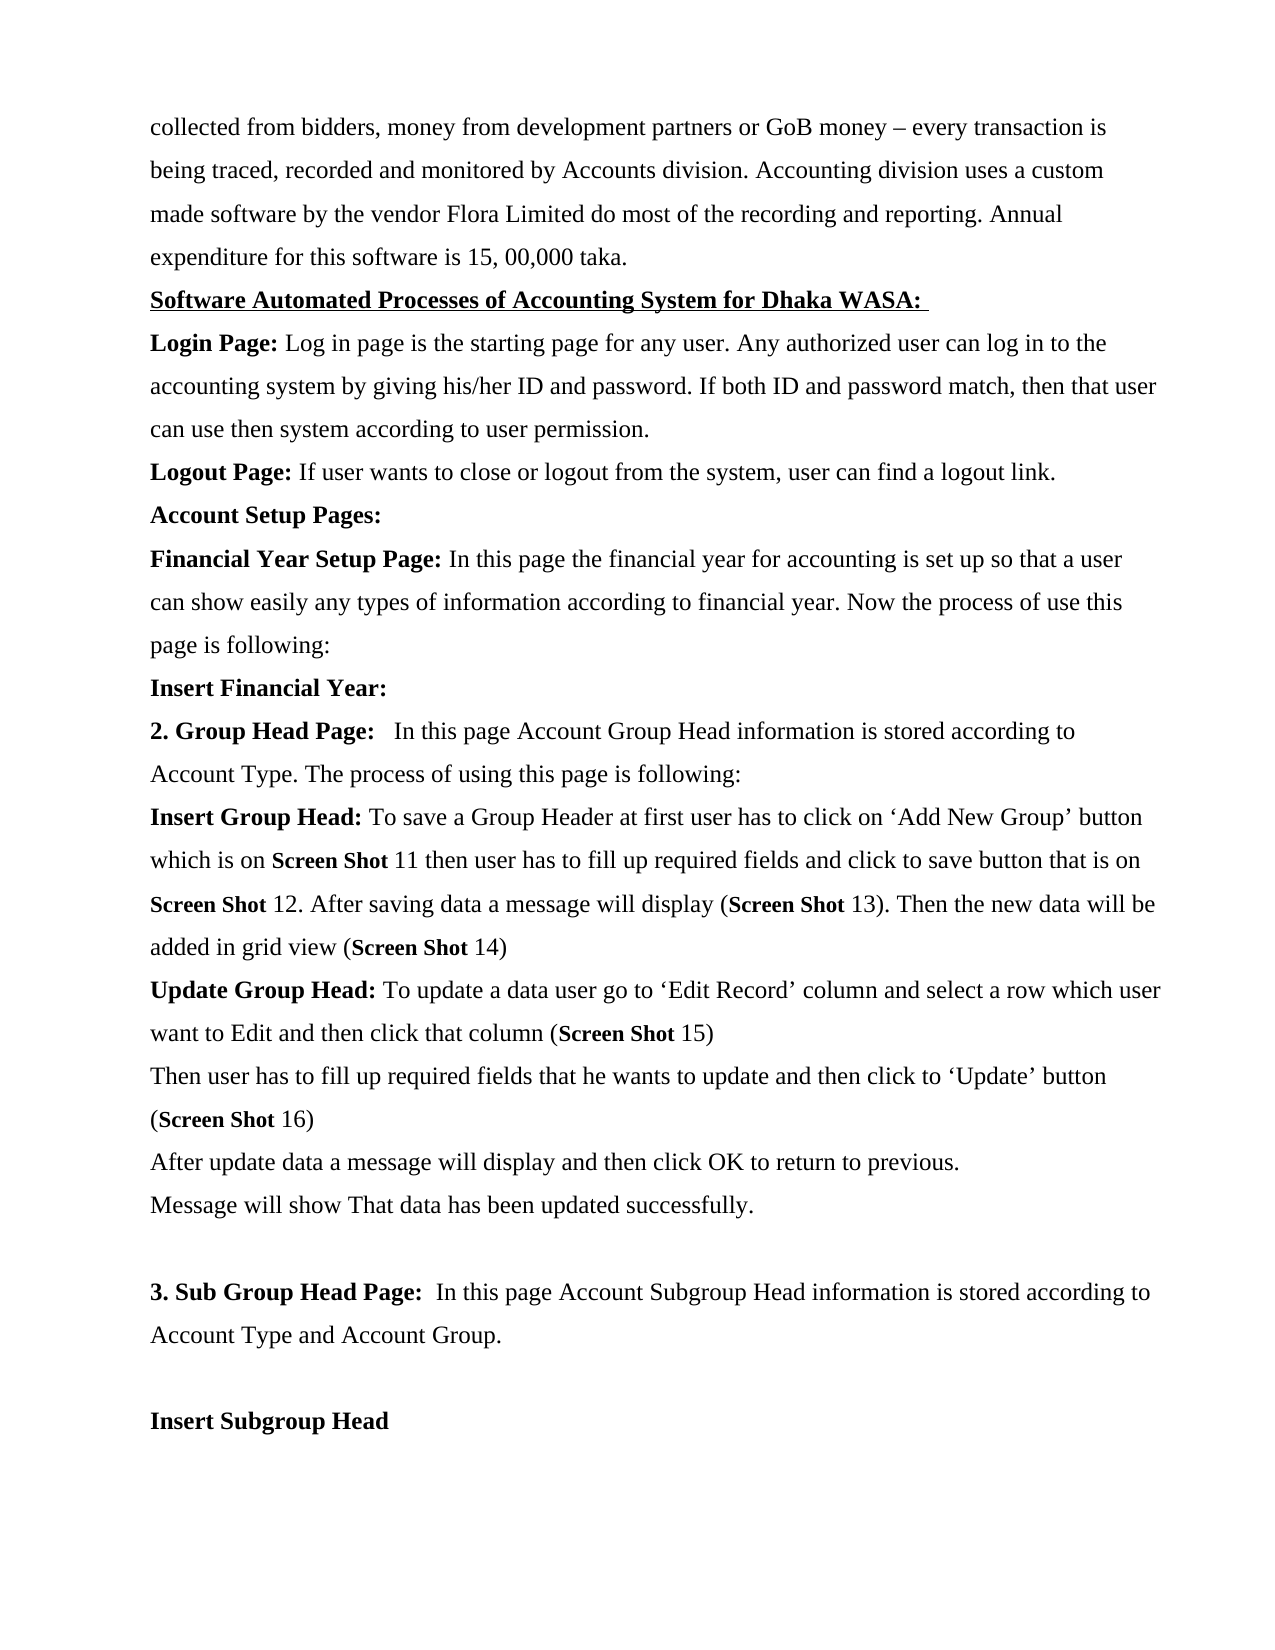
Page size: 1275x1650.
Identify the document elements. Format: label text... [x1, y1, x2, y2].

text Message will show That data has been updated successfully. [150, 1191, 1162, 1219]
text Login Page: Log in page is the starting page for any user. Any authorized user can log in to the accounting system by giving his/her ID and password. If both ID and password match, then that user can use then system according to user permission. [150, 328, 1162, 443]
text Then user has to fill up required fields that he wants to update and then click to ‘Update’ button (Screen Shot 16) [150, 1061, 1162, 1133]
text Software Automated Processes of Accounting System for Dhaka WASA: [150, 285, 1162, 314]
text 3. Sub Group Head Page: In this page Account Subgroup Head information is stored according to Account Type and Account Group. [150, 1277, 1162, 1349]
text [150, 112, 1162, 271]
text Insert Subgroup Head [150, 1406, 1162, 1435]
text Logout Page: If user wants to close or logout from the system, user can find a logout link. [150, 457, 1162, 486]
text 2. Group Head Page: In this page Account Group Head information is stored according to Account Type. The process of using this page is following: [150, 716, 1162, 788]
text Financial Year Setup Page: In this page the financial year for accounting is set up so that a user can show easily any types of information according to financial year. Now the process of use this page is following: [150, 544, 1162, 659]
text Insert Group Head: To save a Group Header at first user has to click on ‘Add New Group’ button which is on Screen Shot 11 then user has to fill up required fields and click to save button that is on Screen Shot 12. After saving data a message will display (Screen Shot 13). Then the new data will be added in grid view (Screen Shot 14) [150, 802, 1162, 961]
text Insert Financial Year: [150, 673, 1162, 702]
text Account Setup Pages: [150, 501, 1162, 529]
text Update Group Head: To update a data user go to ‘Edit Record’ column and select a row which user want to Edit and then click that column (Screen Shot 15) [150, 975, 1162, 1047]
text After update data a message will display and then click OK to return to previous. [150, 1147, 1162, 1176]
